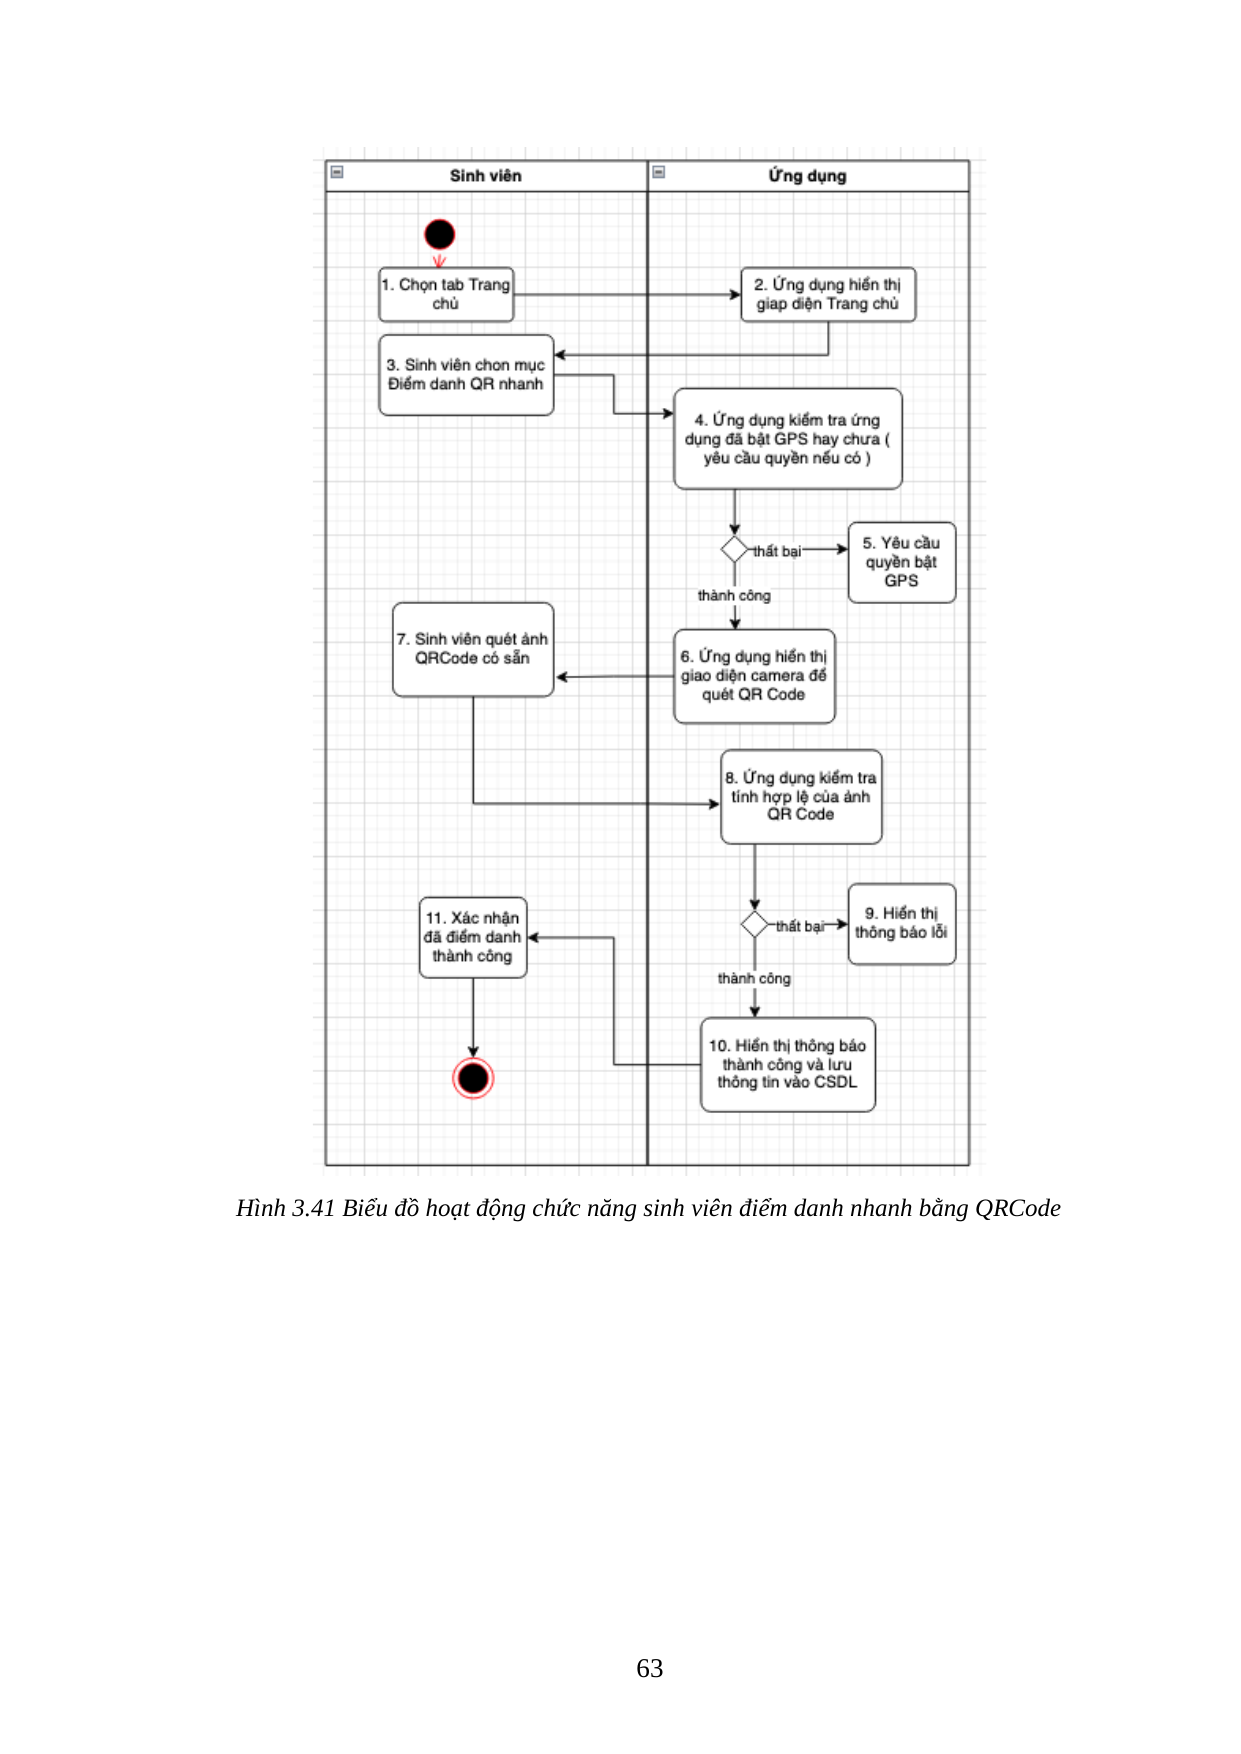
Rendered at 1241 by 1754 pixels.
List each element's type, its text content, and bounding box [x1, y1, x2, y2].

picture [312, 147, 987, 1176]
text Hình . Biểu đồ hoạt động chức năng sinh viên điểm danh nhanh bằng QRCode [177, 1193, 1122, 1221]
